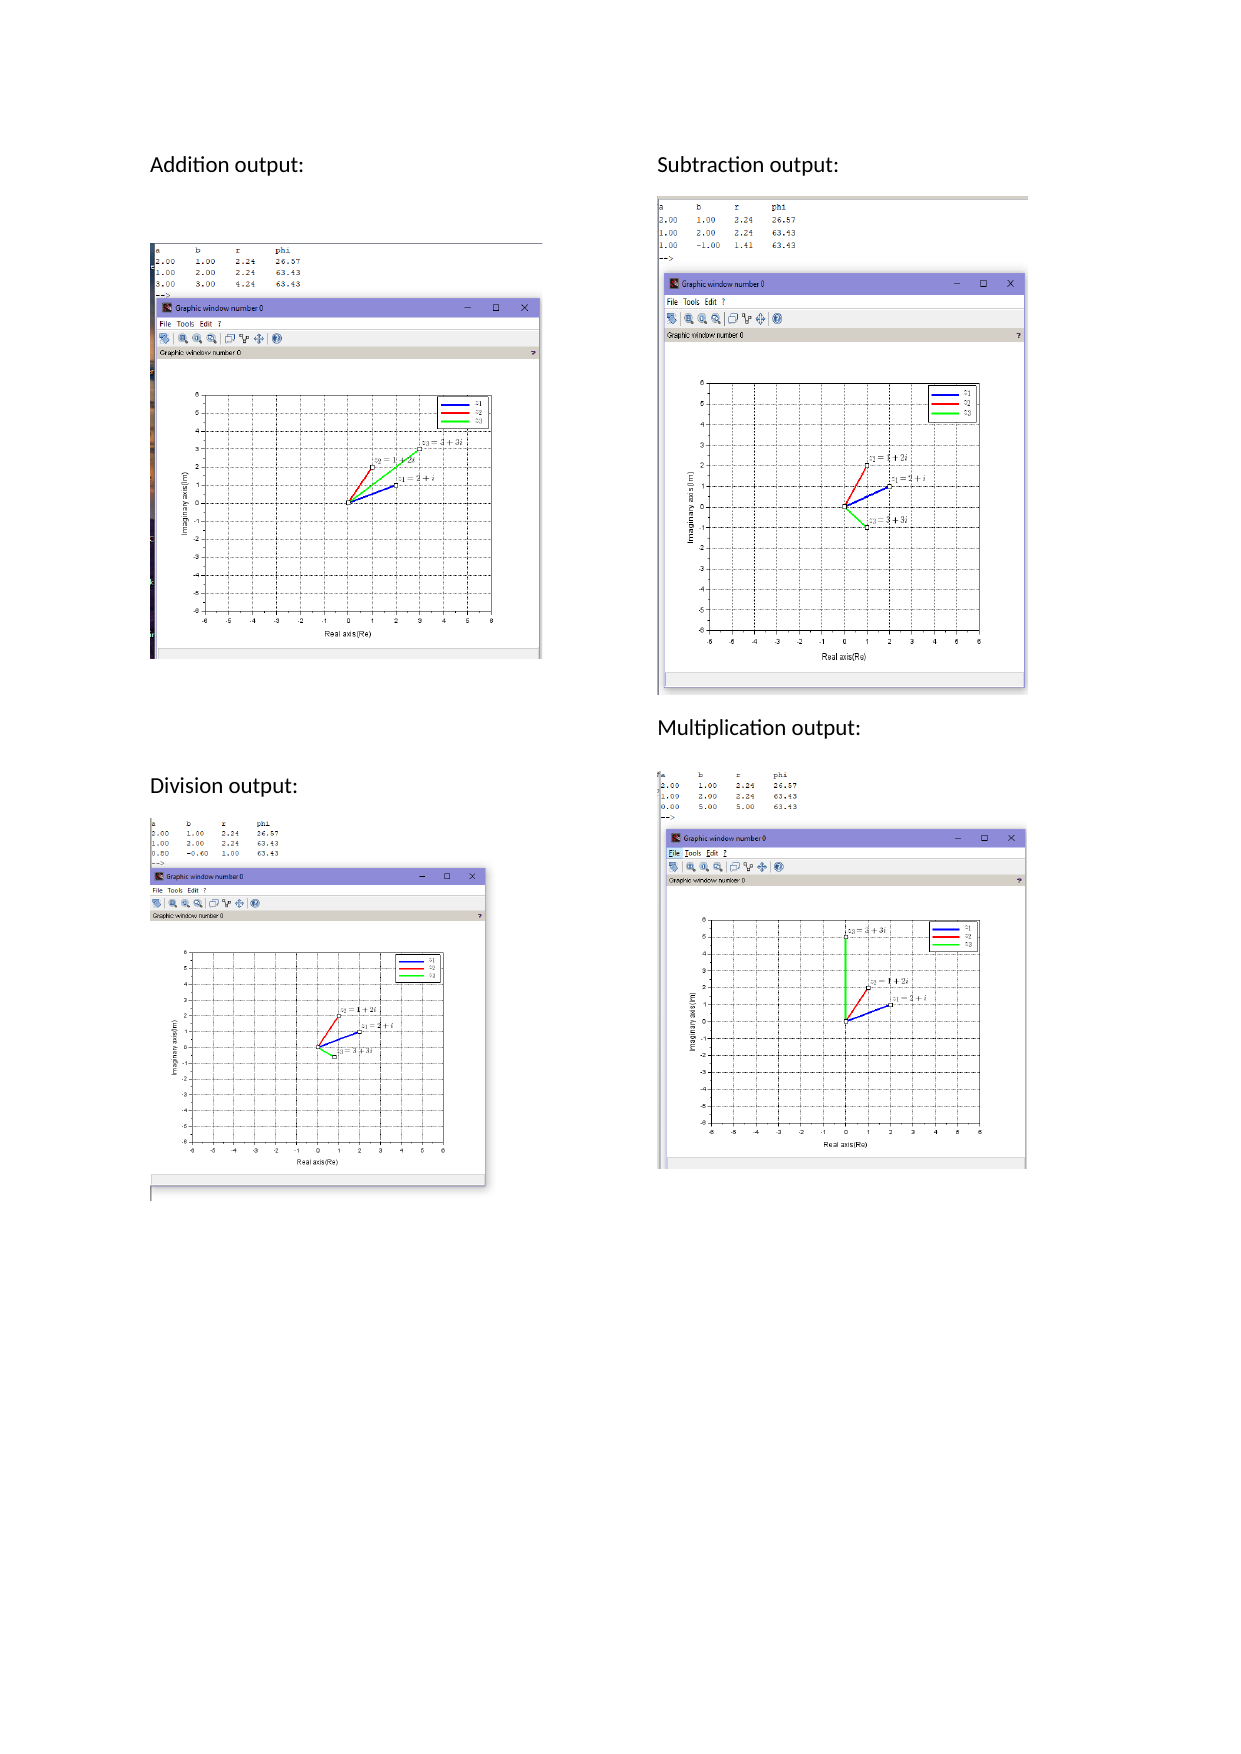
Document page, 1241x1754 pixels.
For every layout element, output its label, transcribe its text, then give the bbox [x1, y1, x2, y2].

text Multiplication output: [657, 713, 1090, 741]
text Division output: [150, 771, 583, 799]
picture [150, 818, 584, 1201]
picture [150, 243, 543, 659]
text Subtraction output: [657, 150, 1090, 178]
picture [657, 196, 1029, 695]
picture [657, 771, 1027, 1169]
text Addition output: [150, 150, 583, 178]
